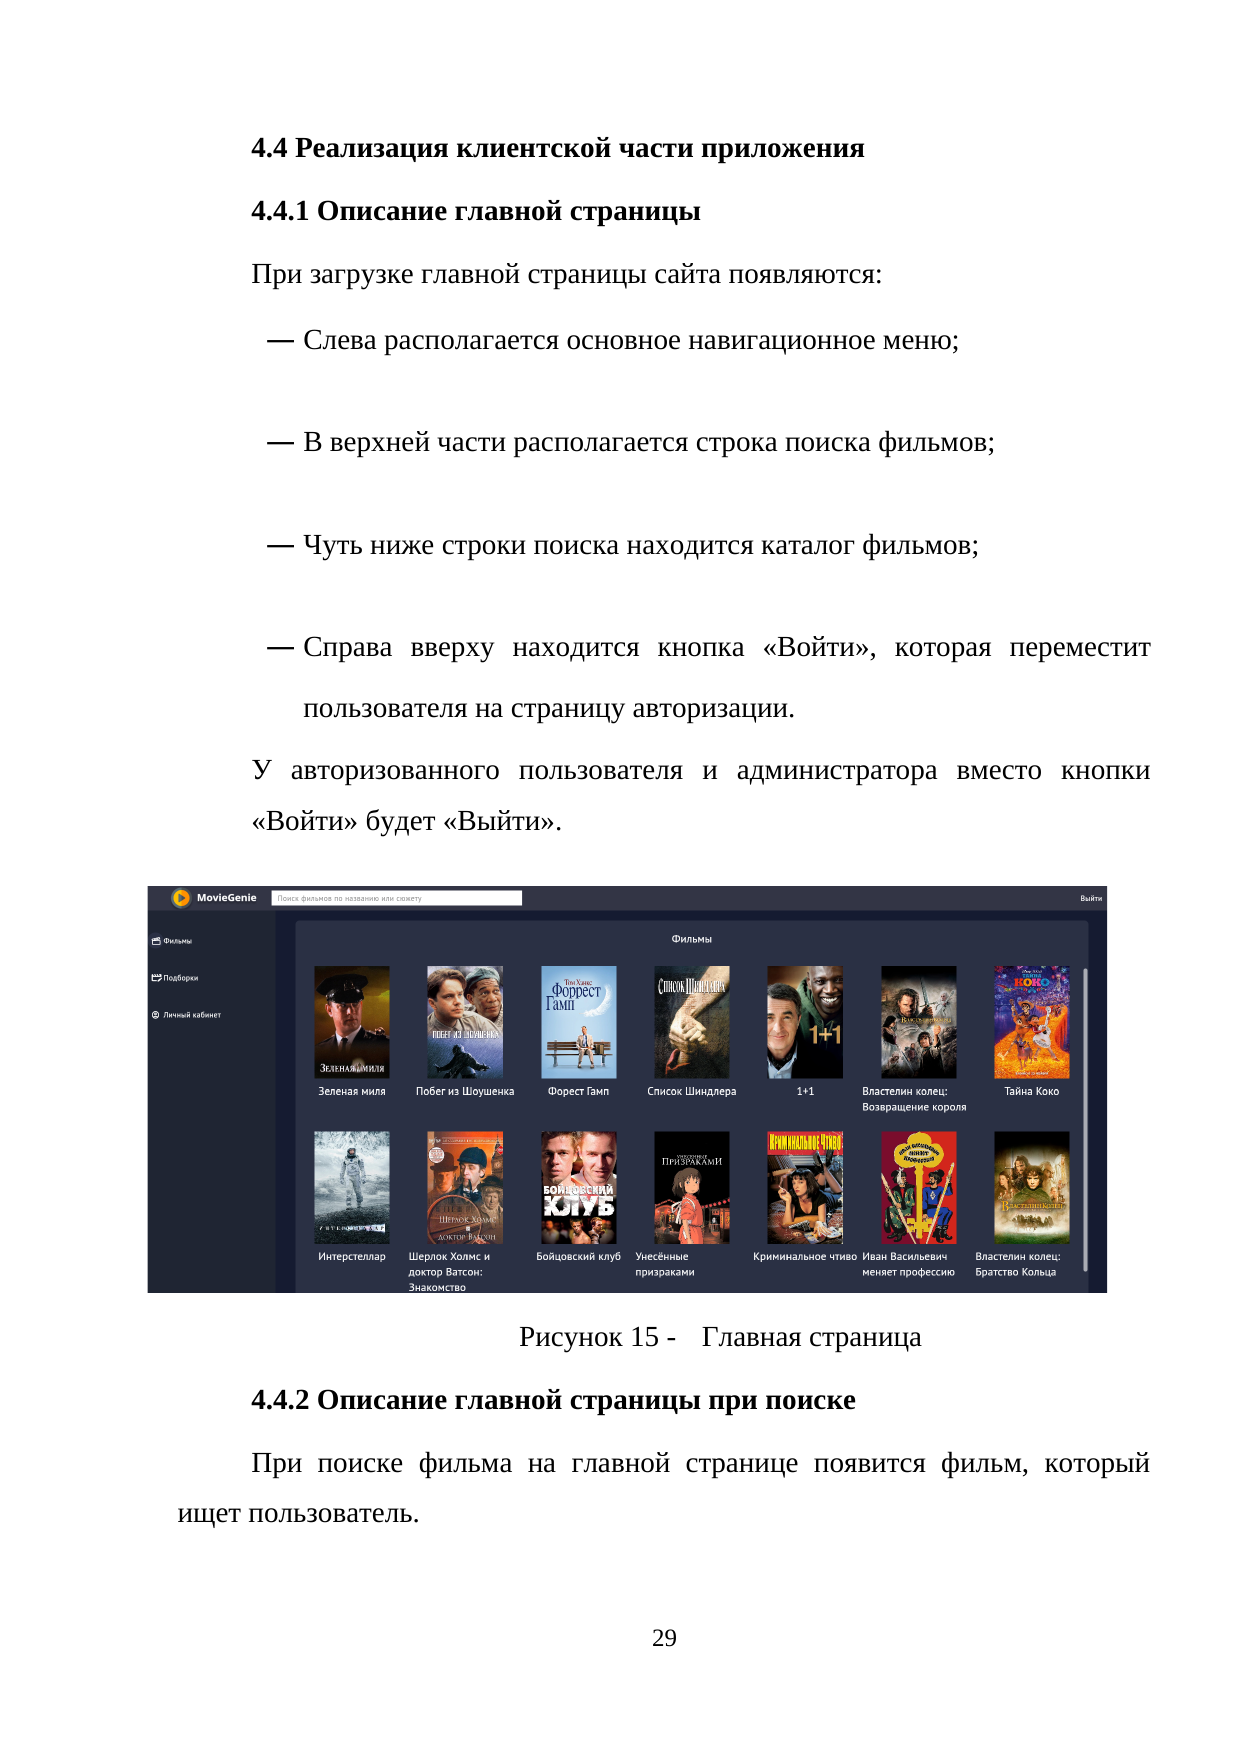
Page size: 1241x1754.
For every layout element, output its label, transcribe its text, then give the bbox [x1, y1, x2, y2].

text При загрузке главной страницы сайта появляются: [177, 256, 1152, 290]
text При поиске фильма на главной странице появится фильм, который ищет пользователь. [177, 1445, 1152, 1529]
list В верхней части располагается строка поиска фильмов; [266, 409, 1152, 468]
text Описание главной страницы при поиске [251, 1382, 1152, 1416]
text Главная страница [289, 1319, 1152, 1353]
picture [147, 886, 1108, 1293]
text У авторизованного пользователя и администратора вместо кнопки «Войти» будет «Выйти». [251, 752, 1152, 836]
text Реализация клиентской части приложения [251, 131, 1152, 164]
list Справа вверху находится кнопка «Войти», которая переместит пользователя на страницу авторизации. [266, 613, 1152, 723]
list Чуть ниже строки поиска находится каталог фильмов; [266, 511, 1152, 571]
list Слева располагается основное навигационное меню; [266, 307, 1152, 366]
text Описание главной страницы [251, 193, 1152, 227]
